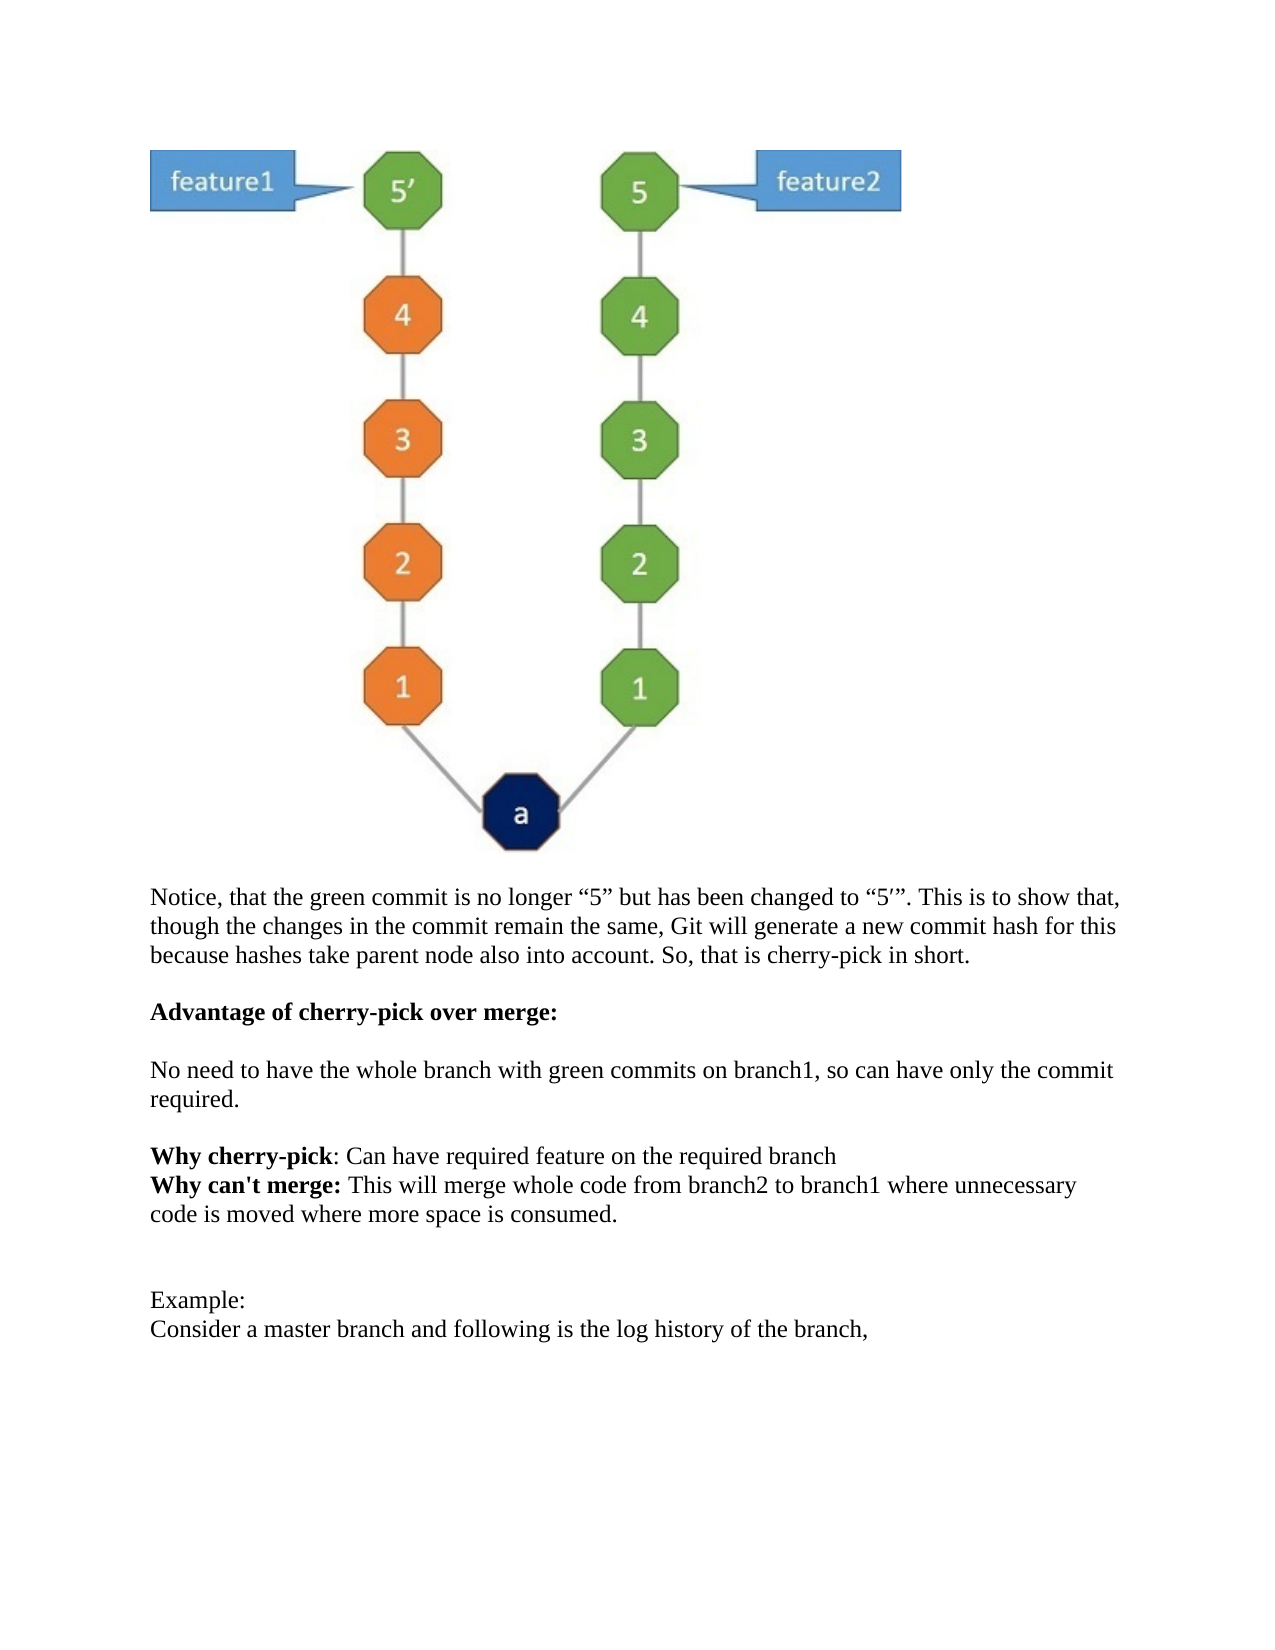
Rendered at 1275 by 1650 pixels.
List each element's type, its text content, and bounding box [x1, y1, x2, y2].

text Why can't merge: This will merge whole code from branch2 to branch1 where unnecessary code is moved where more space is consumed. [150, 1170, 1125, 1227]
text No need to have the whole branch with green commits on branch1, so can have only the commit required. [150, 1055, 1125, 1112]
text Consider a master branch and following is the log history of the branch, [150, 1314, 1125, 1342]
text Example: [150, 1285, 1125, 1314]
picture [150, 150, 902, 854]
text Notice, that the green commit is no longer “5” but has been changed to “5′”. This is to show that, though the changes in the commit remain the same, Git will generate a new commit hash for this because hashes take parent node also into account. So, that is cherry-pick in short. [150, 882, 1125, 969]
text Advantage of cherry-pick over merge: [150, 997, 1125, 1026]
text Why cherry-pick: Can have required feature on the required branch [150, 1141, 1125, 1170]
